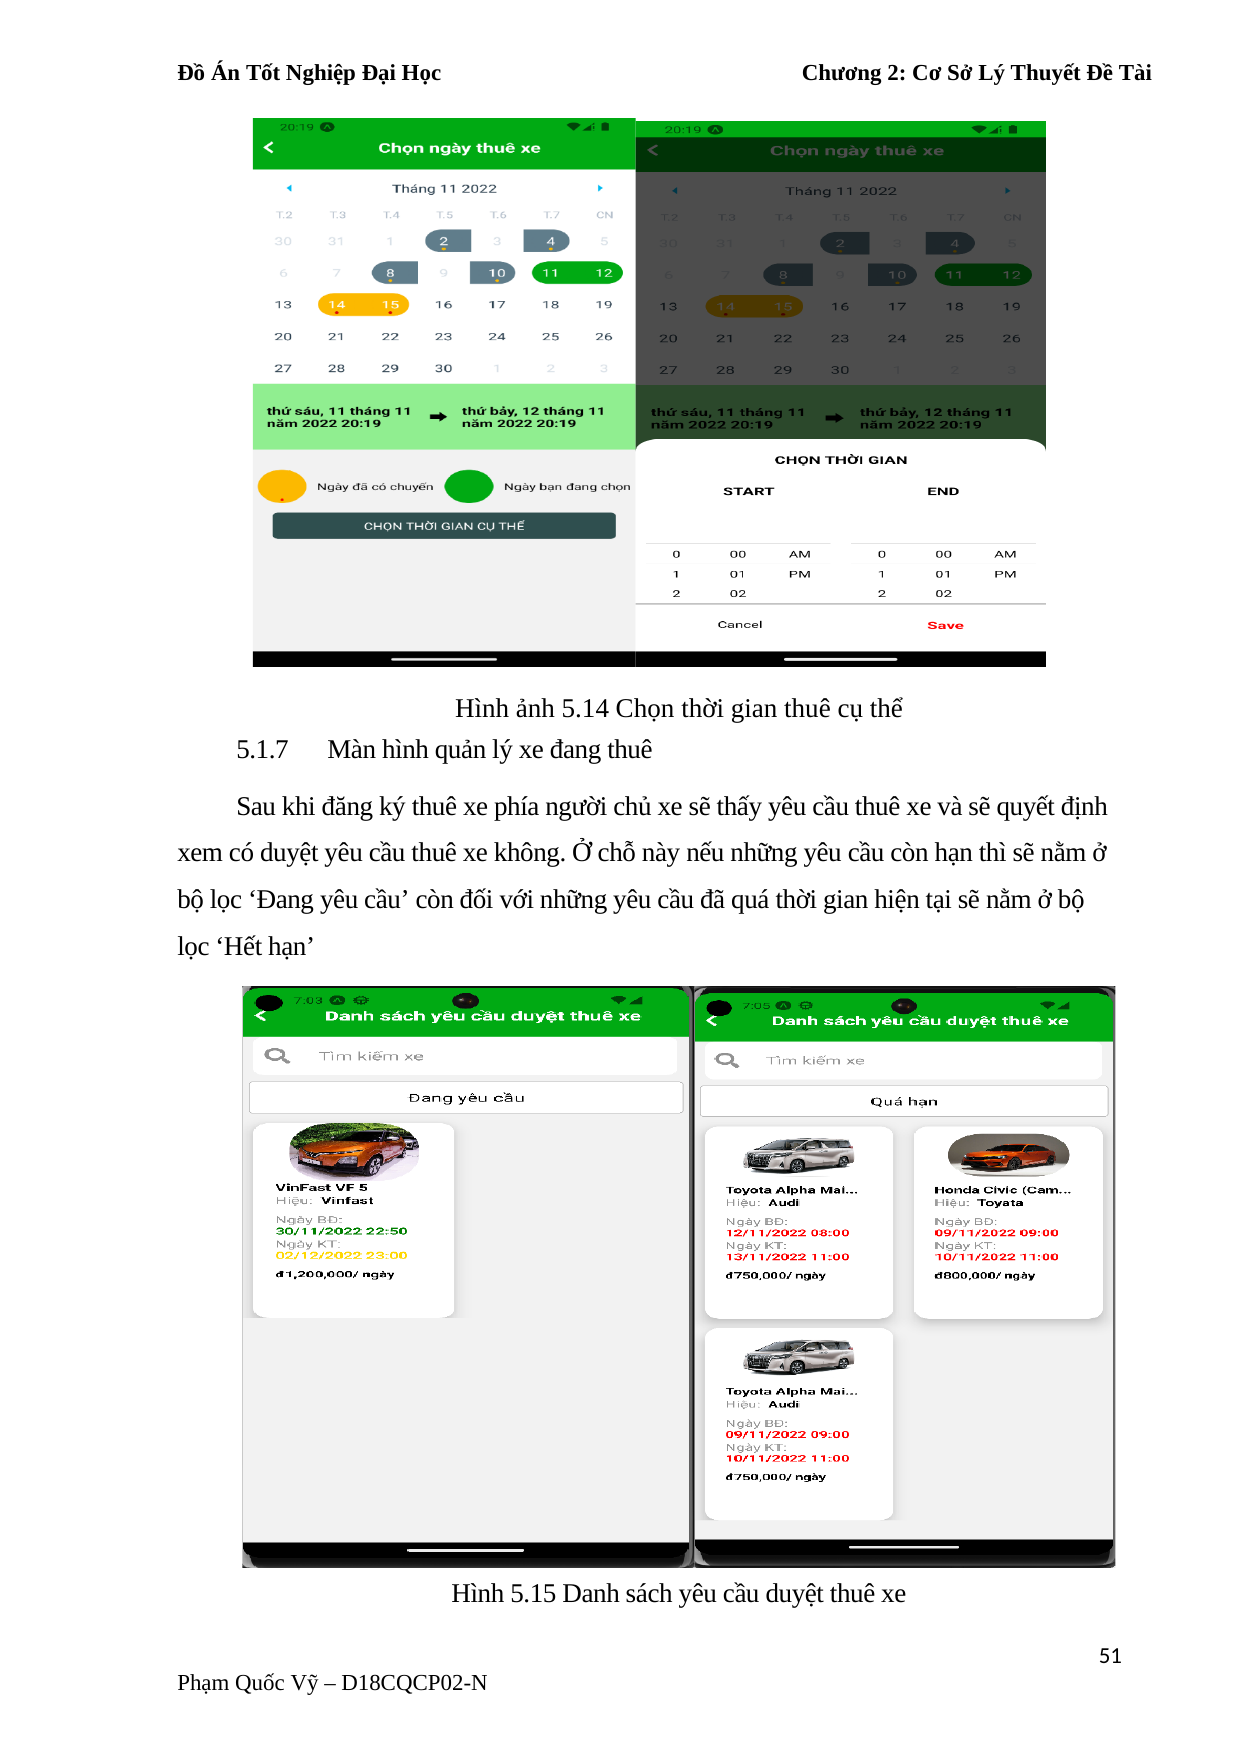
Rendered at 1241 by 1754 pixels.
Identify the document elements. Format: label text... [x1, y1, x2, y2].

picture [252, 118, 1046, 667]
picture [242, 986, 1116, 1568]
text Hình 5.15 Danh sách yêu cầu duyệt thuê xe [177, 1578, 1122, 1609]
text Hình ảnh 5.14 Chọn thời gian thuê cụ thể [177, 692, 1122, 723]
list Màn hình quản lý xe đang thuê [177, 733, 1122, 764]
text Sau khi đăng ký thuê xe phía người chủ xe sẽ thấy yêu cầu thuê xe và sẽ quyết định xem có duyệt yêu cầu thuê xe không. Ở chỗ này nếu những yêu cầu còn hạn thì sẽ nằm ở bộ lọc ‘Đang yêu cầu’ còn đối với những yêu cầu đã quá thời gian hiện tại sẽ nằm ở bộ lọc ‘Hết hạn’ [177, 790, 1122, 961]
